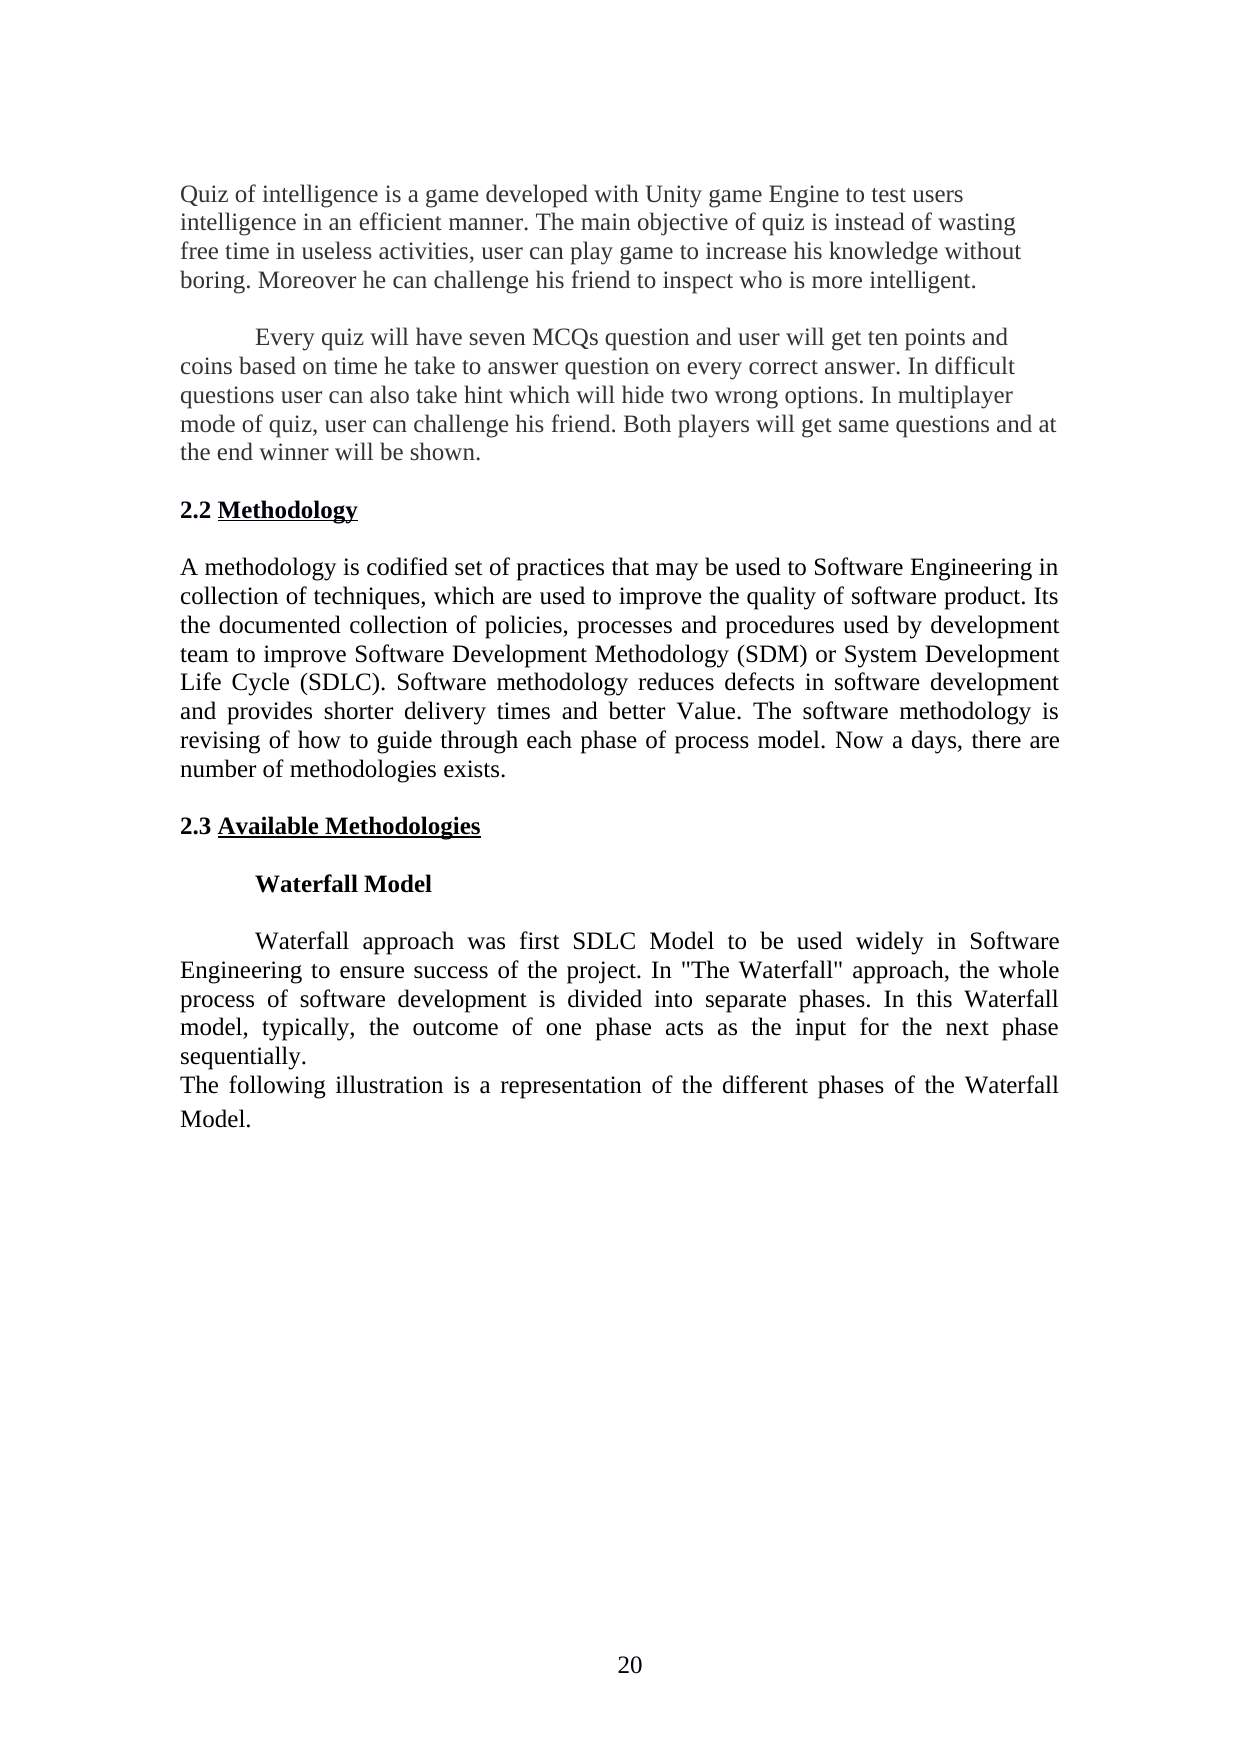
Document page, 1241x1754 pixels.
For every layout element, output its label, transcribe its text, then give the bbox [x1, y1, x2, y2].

text A methodology is codified set of practices that may be used to Software Engineering in collection of techniques, which are used to improve the quality of software product. Its the documented collection of policies, processes and procedures used by development team to improve Software Development Methodology (SDM) or System Development Life Cycle (SDLC). Software methodology reduces defects in software development and provides shorter delivery times and better Value. The software methodology is revising of how to guide through each phase of process model. Now a days, there are number of methodologies exists. [180, 552, 1060, 782]
text Quiz of intelligence is a game developed with Unity game Engine to test users intelligence in an efficient manner. The main objective of quiz is instead of wasting free time in useless activities, user can play game to increase his knowledge without boring. Moreover he can challenge his friend to inspect who is more intelligent. [180, 179, 1060, 294]
text 2.3 Available Methodologies [180, 811, 1060, 840]
text The following illustration is a representation of the different phases of the Waterfall Model. [180, 1070, 1060, 1133]
text 2.2 Methodology [180, 495, 1060, 524]
text Waterfall Model [180, 869, 1060, 897]
text Waterfall approach was first SDLC Model to be used widely in Software Engineering to ensure success of the project. In "The Waterfall" approach, the whole process of software development is divided into separate phases. In this Waterfall model, typically, the outcome of one phase acts as the input for the next phase sequentially. [180, 926, 1060, 1070]
text Every quiz will have seven MCQs question and user will get ten points and coins based on time he take to answer question on every correct answer. In difficult questions user can also take hint which will hide two wrong options. In multiplayer mode of quiz, user can challenge his friend. Both players will get same questions and at the end winner will be shown. [180, 322, 1060, 466]
